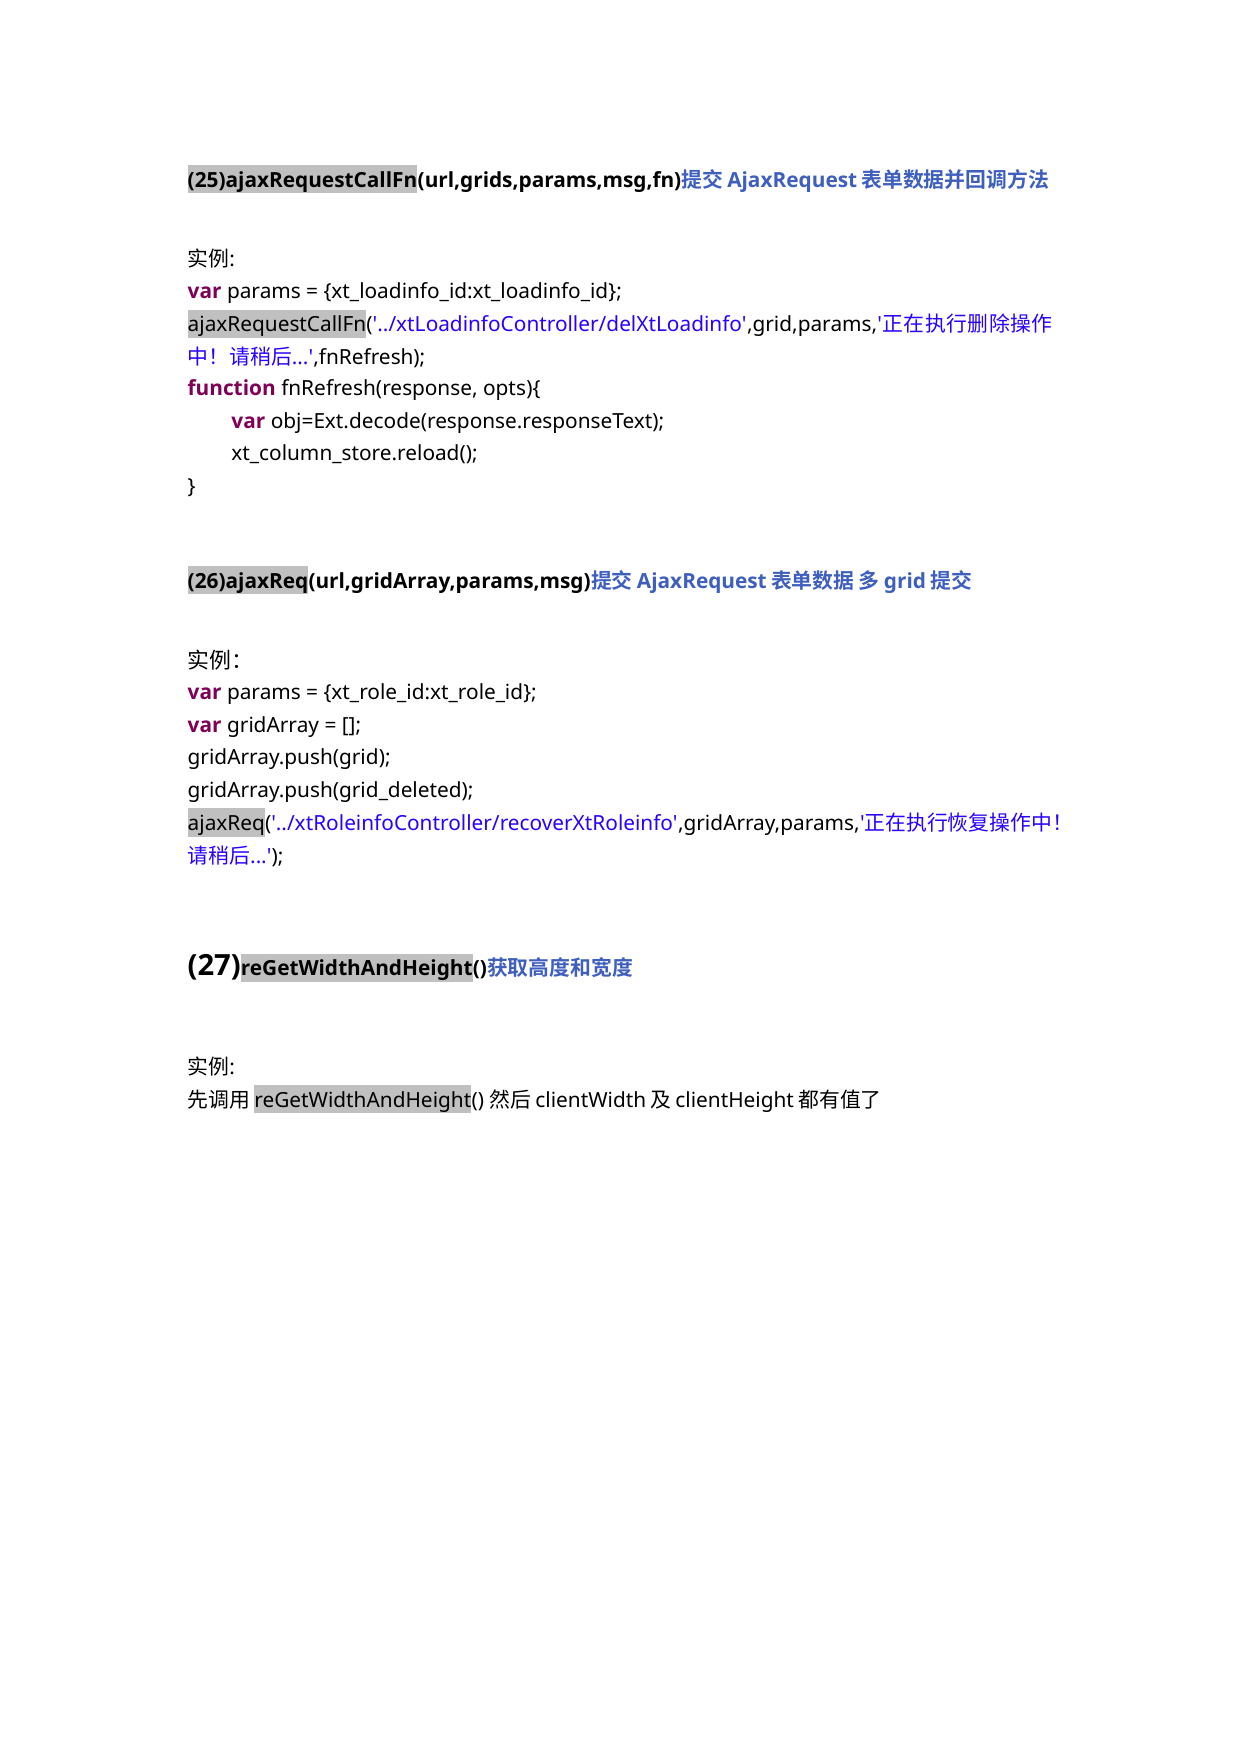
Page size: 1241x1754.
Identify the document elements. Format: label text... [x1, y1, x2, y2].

text ajaxReq('../xtRoleinfoController/recoverXtRoleinfo',gridArray,params,'正在执行恢复操作中！请稍后...'); [187, 805, 1053, 870]
text xt_column_store.reload(); [187, 437, 1053, 469]
text 实例: [187, 1049, 1053, 1082]
text var params = {xt_loadinfo_id:xt_loadinfo_id}; [187, 274, 1053, 307]
text gridArray.push(grid_deleted); [187, 773, 1053, 805]
text 实例: [187, 242, 1053, 274]
text var obj=Ext.decode(response.responseText); [187, 404, 1053, 437]
subtitle (27)reGetWidthAndHeight()获取高度和宽度 [187, 932, 1053, 997]
text gridArray.push(grid); [187, 740, 1053, 773]
subtitle (26)ajaxReq(url,gridArray,params,msg)提交AjaxRequest表单数据 多grid提交 [187, 563, 1053, 596]
text function fnRefresh(response, opts){ [187, 372, 1053, 404]
subtitle (25)ajaxRequestCallFn(url,grids,params,msg,fn)提交AjaxRequest表单数据并回调方法 [187, 162, 1053, 194]
text } [187, 469, 1053, 502]
text ajaxRequestCallFn('../xtLoadinfoController/delXtLoadinfo',grid,params,'正在执行删除操作中！请稍后...',fnRefresh); [187, 307, 1053, 372]
text var gridArray = []; [187, 708, 1053, 740]
text 先调用reGetWidthAndHeight() 然后clientWidth及clientHeight都有值了 [187, 1082, 1053, 1114]
text var params = {xt_role_id:xt_role_id}; [187, 675, 1053, 708]
text 实例： [187, 643, 1053, 675]
